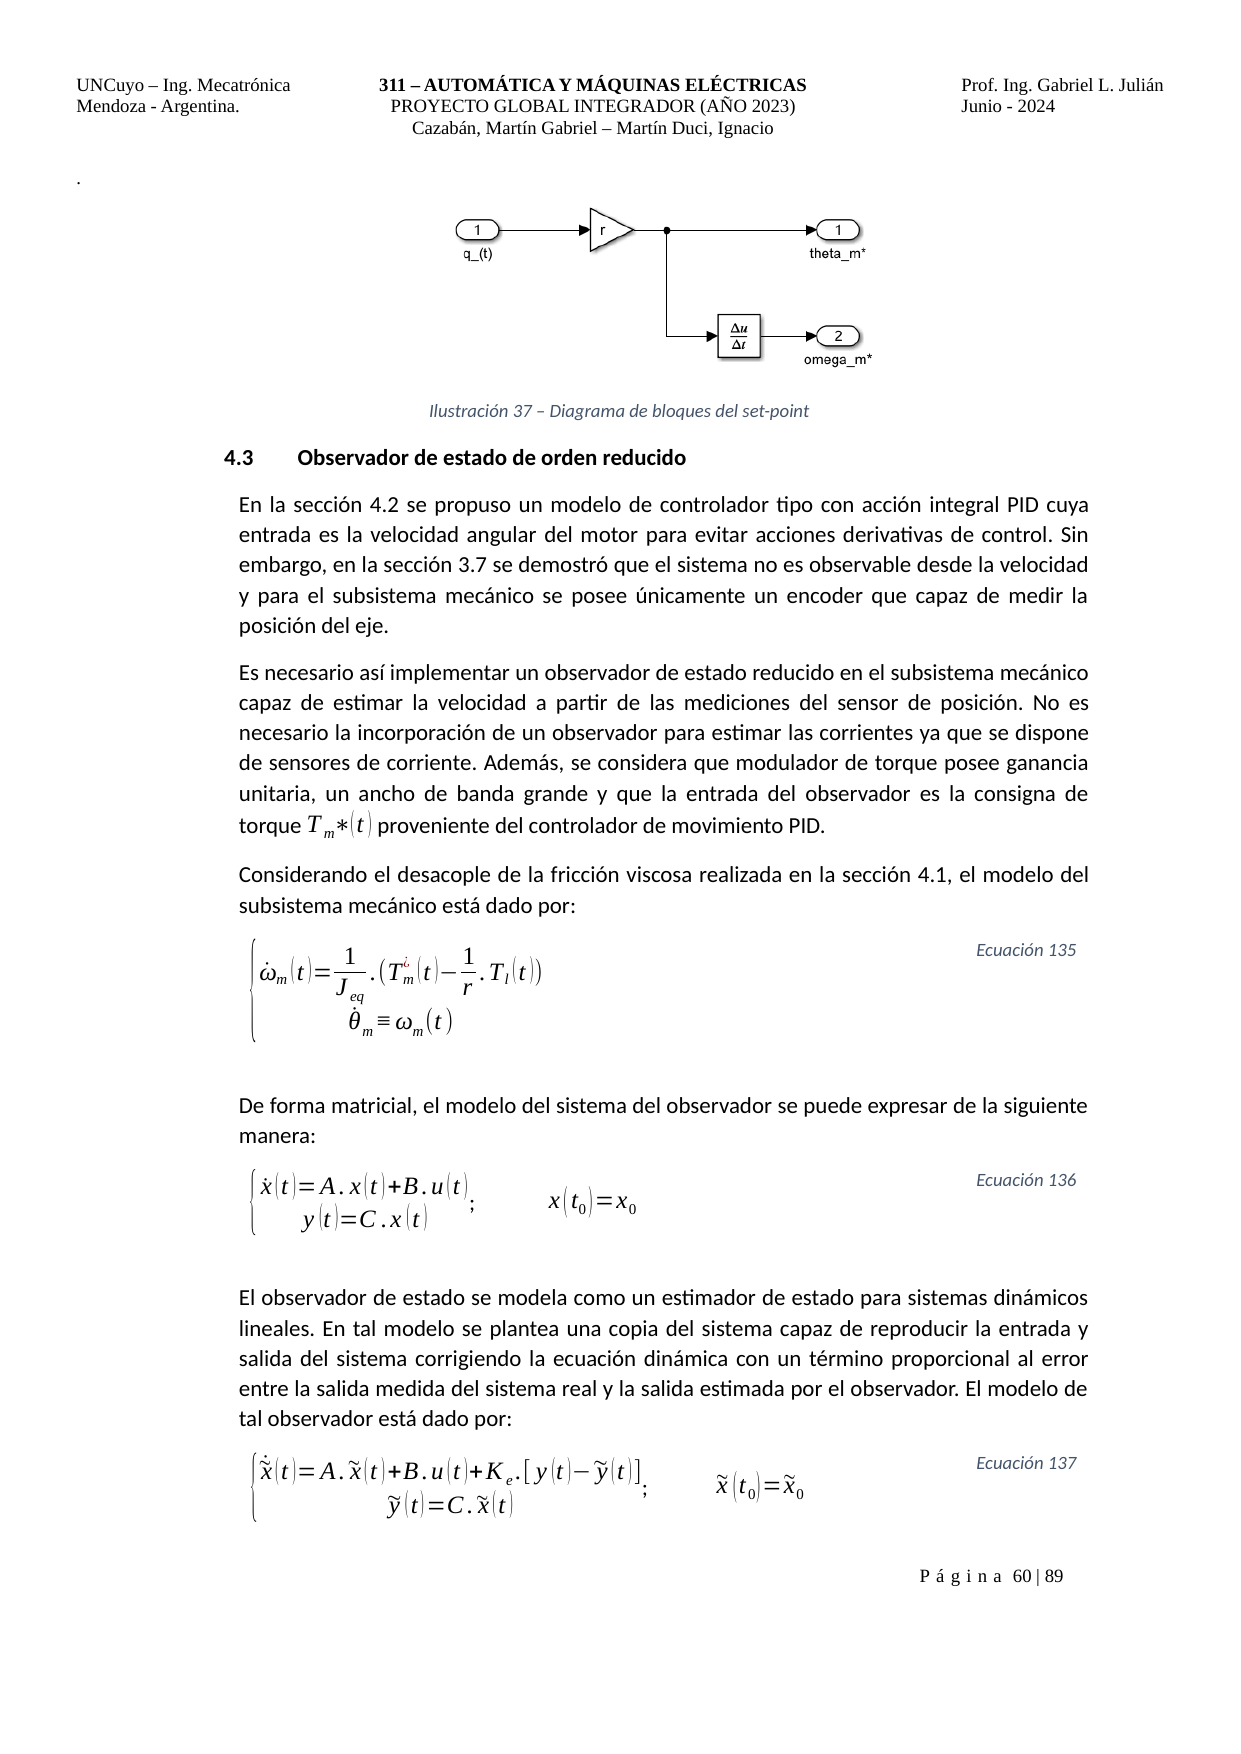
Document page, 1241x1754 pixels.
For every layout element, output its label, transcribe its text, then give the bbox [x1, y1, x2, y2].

table_header Ecuación 135 [962, 938, 1089, 1044]
table_header Ecuación 136 [962, 1168, 1089, 1237]
text En la sección 4.2 se propuso un modelo de controlador tipo con acción integral PID cuya entrada es la velocidad angular del motor para evitar acciones derivativas de control. Sin embargo, en la sección 3.7 se demostró que el sistema no es observable desde la velocidad y para el subsistema mecánico se posee únicamente un encoder que capaz de medir la posición del eje. [239, 490, 1090, 639]
text Considerando el desacople de la fricción viscosa realizada en la sección 4.1, el modelo del subsistema mecánico está dado por: [239, 861, 1090, 919]
subtitle Observador de estado de orden reducido [224, 443, 1090, 471]
text El observador de estado se modela como un estimador de estado para sistemas dinámicos lineales. En tal modelo se plantea una copia del sistema capaz de reproducir la entrada y salida del sistema corrigiendo la ecuación dinámica con un término proporcional al error entre la salida medida del sistema real y la salida estimada por el observador. El modelo de tal observador está dado por: [239, 1283, 1090, 1432]
picture [446, 188, 883, 381]
text De forma matricial, el modelo del sistema del observador se puede expresar de la siguiente manera: [239, 1091, 1090, 1149]
table_header ; [239, 1168, 962, 1237]
text Es necesario así implementar un observador de estado reducido en el subsistema mecánico capaz de estimar la velocidad a partir de las mediciones del sensor de posición. No es necesario la incorporación de un observador para estimar las corrientes ya que se dispone de sensores de corriente. Además, se considera que modulador de torque posee ganancia unitaria, un ancho de banda grande y que la entrada del observador es la consigna de torque proveniente del controlador de movimiento PID. [239, 658, 1090, 842]
table_header Ecuación 137 [932, 1451, 1089, 1523]
table_header ; [239, 1451, 932, 1523]
table_header [239, 938, 962, 1044]
